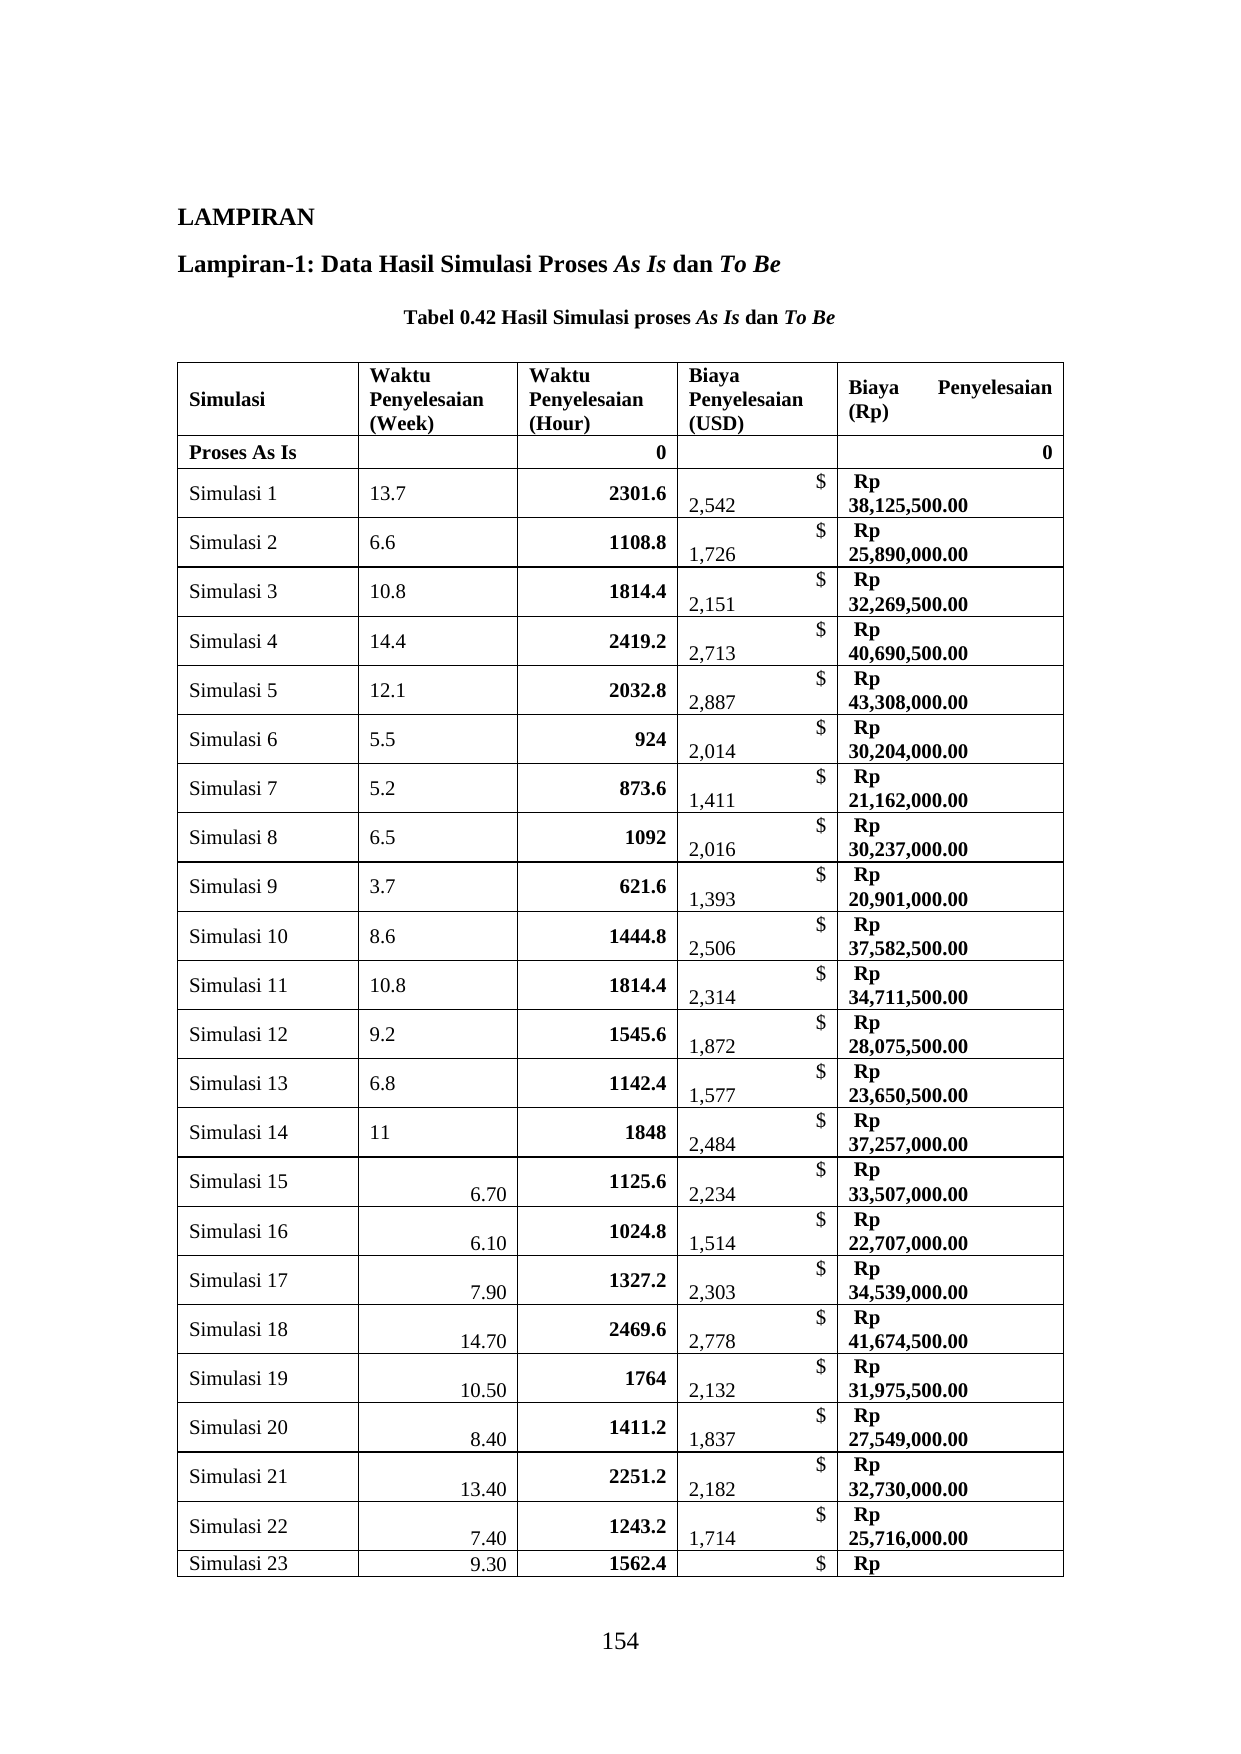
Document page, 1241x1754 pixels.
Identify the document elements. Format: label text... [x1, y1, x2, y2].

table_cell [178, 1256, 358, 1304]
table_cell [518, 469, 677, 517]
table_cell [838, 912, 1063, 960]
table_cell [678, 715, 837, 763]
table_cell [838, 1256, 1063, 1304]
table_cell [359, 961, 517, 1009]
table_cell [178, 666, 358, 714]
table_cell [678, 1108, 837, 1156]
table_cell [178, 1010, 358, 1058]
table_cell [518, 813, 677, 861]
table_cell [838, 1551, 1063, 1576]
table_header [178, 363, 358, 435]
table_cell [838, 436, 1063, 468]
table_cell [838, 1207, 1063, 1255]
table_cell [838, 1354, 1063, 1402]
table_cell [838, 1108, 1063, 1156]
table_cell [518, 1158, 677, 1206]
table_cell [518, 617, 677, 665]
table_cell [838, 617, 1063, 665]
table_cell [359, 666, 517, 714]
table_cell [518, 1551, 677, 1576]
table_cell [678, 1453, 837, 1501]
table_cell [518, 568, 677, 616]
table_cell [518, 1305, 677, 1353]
subtitle LAMPIRAN [177, 202, 1063, 231]
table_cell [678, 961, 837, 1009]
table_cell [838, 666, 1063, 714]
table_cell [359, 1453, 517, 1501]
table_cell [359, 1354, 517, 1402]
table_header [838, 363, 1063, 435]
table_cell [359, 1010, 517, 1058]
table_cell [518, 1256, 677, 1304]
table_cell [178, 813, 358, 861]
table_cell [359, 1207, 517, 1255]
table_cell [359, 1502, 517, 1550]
subtitle Lampiran-1: Data Hasil Simulasi Proses As Is dan To Be [177, 249, 1063, 278]
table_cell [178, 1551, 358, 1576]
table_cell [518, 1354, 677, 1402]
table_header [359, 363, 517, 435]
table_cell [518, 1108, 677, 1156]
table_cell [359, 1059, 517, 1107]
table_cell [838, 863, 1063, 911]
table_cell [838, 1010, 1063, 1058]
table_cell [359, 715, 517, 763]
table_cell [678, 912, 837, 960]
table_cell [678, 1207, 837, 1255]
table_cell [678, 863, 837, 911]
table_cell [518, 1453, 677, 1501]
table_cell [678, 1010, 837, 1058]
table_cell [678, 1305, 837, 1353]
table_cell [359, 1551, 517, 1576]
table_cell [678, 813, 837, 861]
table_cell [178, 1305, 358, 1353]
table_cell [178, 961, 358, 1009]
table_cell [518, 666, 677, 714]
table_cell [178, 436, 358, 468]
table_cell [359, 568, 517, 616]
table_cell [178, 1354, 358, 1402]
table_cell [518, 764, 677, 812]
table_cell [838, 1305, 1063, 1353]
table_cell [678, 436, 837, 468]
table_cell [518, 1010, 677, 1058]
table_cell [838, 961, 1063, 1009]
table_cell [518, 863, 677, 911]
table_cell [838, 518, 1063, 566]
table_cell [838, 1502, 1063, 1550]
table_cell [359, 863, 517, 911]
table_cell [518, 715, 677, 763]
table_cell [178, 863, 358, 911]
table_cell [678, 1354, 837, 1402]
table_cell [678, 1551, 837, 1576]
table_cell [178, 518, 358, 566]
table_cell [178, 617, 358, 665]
text Tabel 0 Hasil Simulasi proses As Is dan To Be [177, 305, 1063, 329]
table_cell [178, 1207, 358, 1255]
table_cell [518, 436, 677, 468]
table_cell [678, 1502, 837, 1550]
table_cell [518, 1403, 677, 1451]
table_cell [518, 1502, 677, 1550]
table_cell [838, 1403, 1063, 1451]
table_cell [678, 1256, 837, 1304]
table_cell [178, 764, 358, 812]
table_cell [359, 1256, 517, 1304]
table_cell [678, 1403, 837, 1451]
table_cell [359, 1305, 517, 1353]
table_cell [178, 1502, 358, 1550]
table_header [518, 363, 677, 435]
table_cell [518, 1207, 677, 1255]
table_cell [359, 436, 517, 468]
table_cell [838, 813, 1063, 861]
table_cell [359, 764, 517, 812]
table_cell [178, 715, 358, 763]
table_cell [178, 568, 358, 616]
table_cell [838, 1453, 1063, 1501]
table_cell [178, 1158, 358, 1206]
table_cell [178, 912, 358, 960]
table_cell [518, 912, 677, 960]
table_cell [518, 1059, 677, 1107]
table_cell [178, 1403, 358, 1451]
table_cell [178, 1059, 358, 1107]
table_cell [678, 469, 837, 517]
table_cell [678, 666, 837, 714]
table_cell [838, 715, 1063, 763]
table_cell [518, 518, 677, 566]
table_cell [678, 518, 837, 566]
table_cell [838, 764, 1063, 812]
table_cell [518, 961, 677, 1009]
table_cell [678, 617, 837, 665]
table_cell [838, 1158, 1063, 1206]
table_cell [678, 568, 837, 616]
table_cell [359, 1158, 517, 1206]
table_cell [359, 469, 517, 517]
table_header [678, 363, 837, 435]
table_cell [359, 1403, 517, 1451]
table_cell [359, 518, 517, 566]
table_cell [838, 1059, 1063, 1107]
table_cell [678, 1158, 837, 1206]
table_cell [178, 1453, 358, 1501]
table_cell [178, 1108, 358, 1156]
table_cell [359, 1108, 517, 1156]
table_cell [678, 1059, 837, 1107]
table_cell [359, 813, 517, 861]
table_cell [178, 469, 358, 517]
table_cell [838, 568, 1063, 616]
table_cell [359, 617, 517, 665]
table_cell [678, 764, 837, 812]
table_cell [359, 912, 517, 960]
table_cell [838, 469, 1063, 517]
